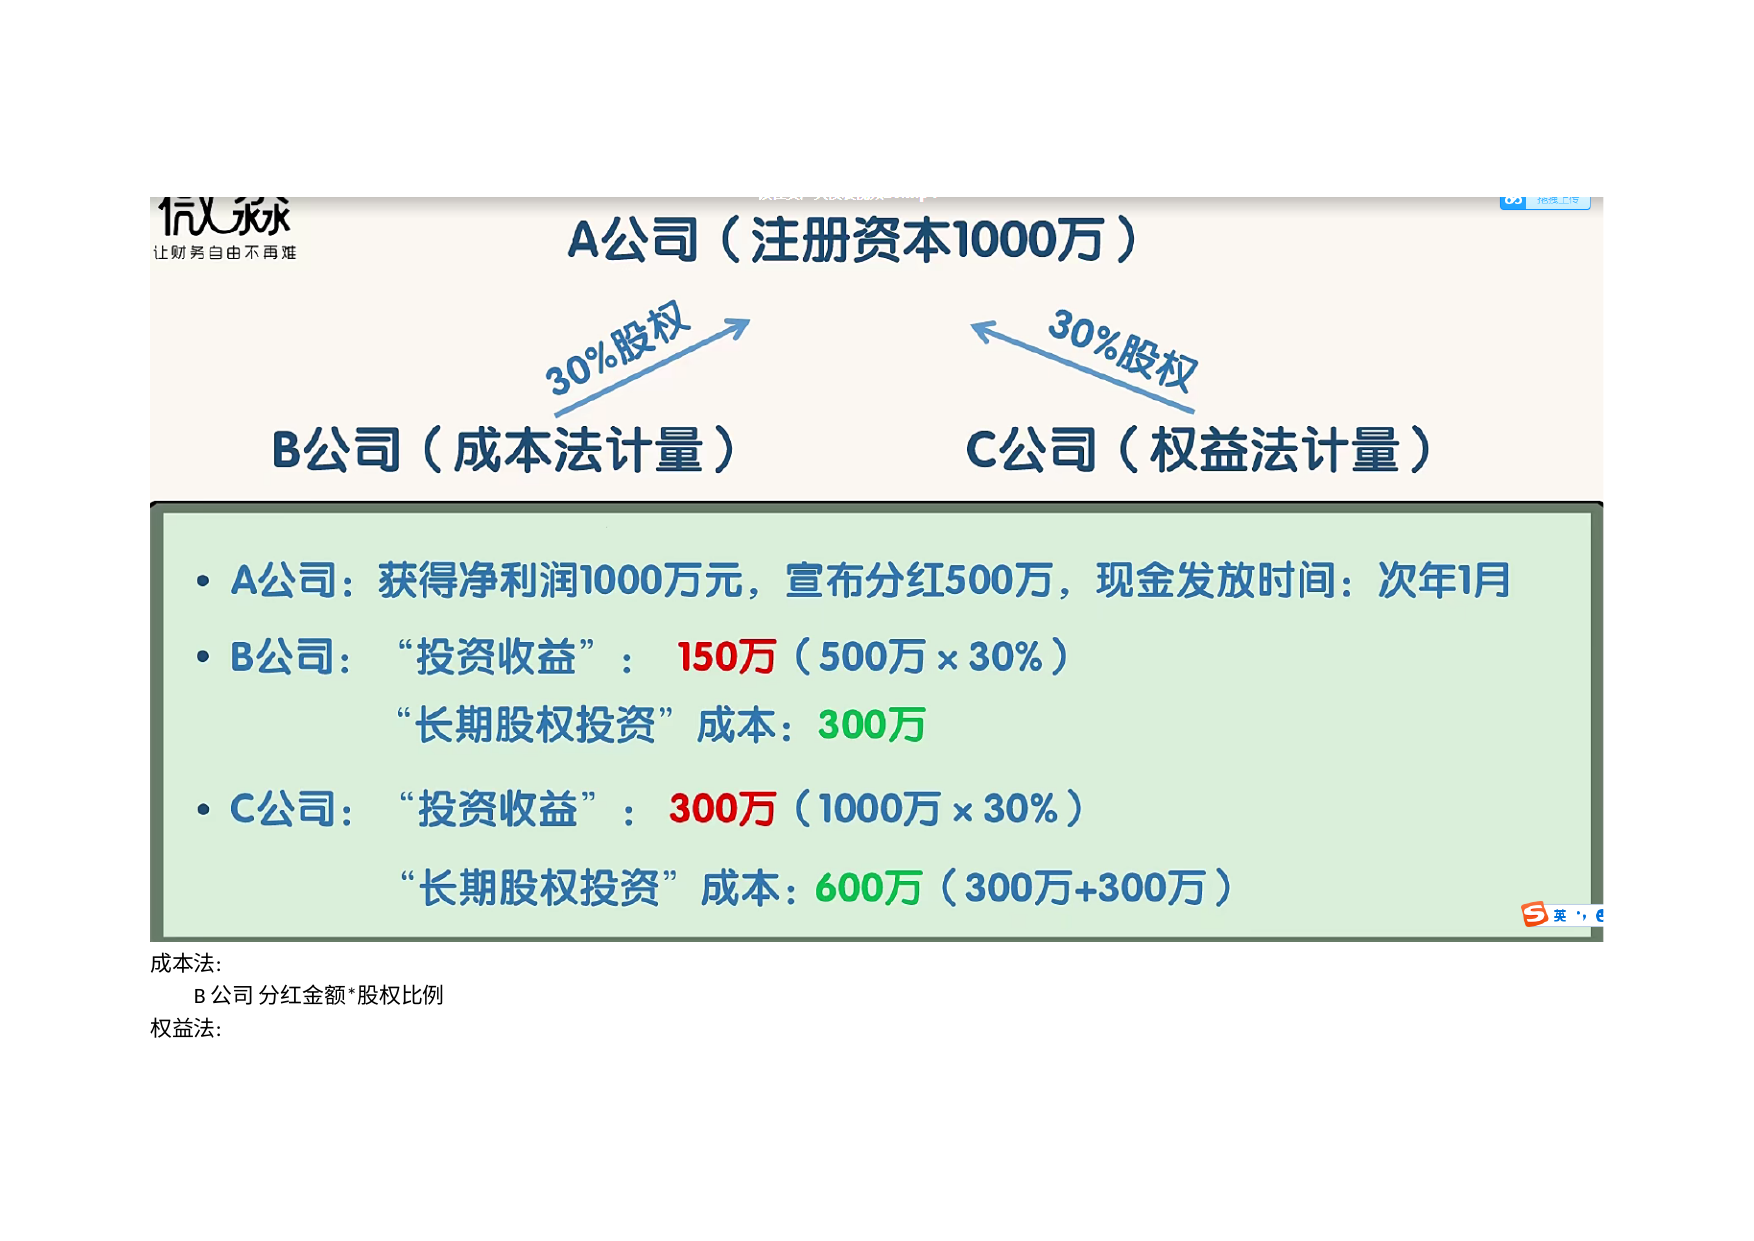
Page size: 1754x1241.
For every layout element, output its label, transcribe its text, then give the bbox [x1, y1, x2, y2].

text 权益法: [150, 1010, 1604, 1043]
text B公司 分红金额*股权比例 [150, 978, 1604, 1010]
text 成本法: [150, 945, 1604, 978]
picture [150, 197, 1604, 942]
